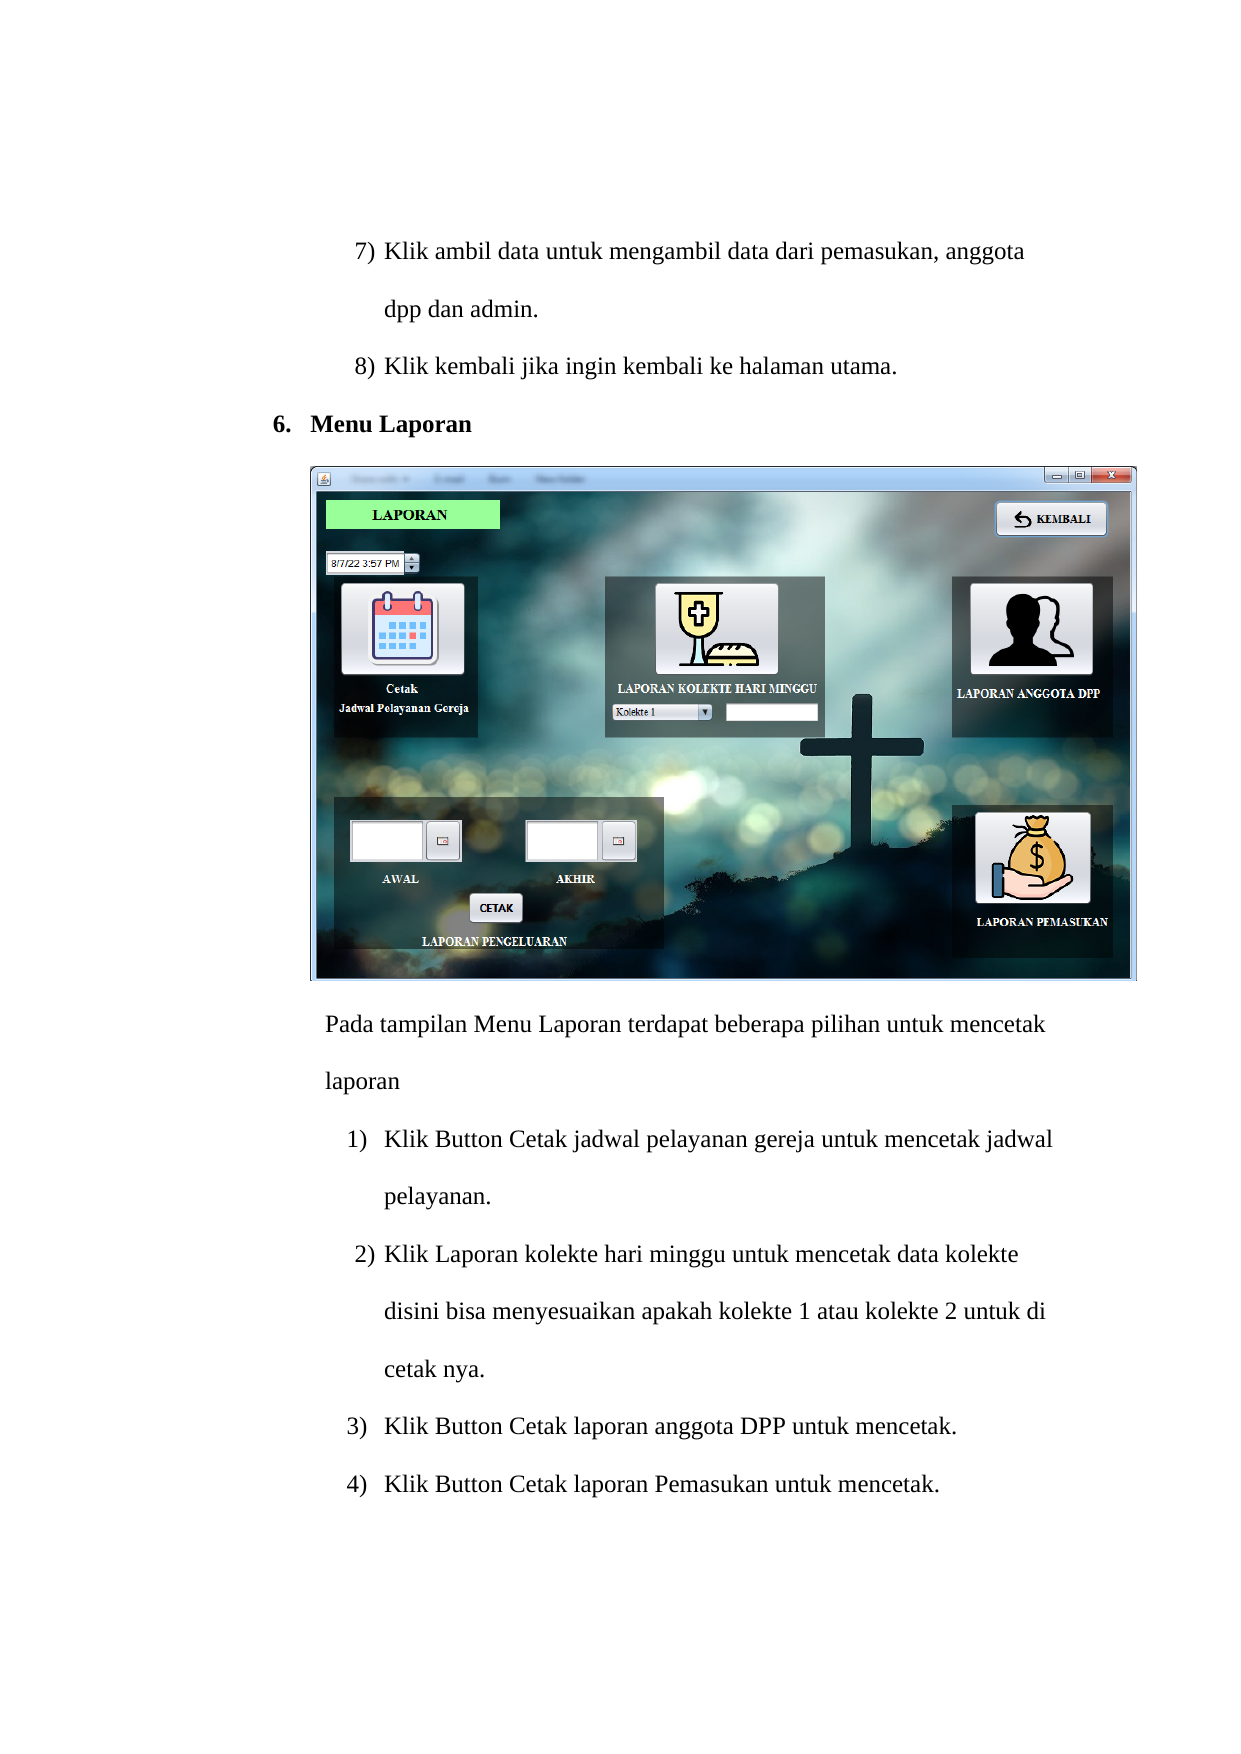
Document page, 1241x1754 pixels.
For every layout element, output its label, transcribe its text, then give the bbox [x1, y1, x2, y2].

list Klik Button Cetak laporan anggota DPP untuk mencetak. [346, 1411, 1063, 1440]
list Klik Button Cetak laporan Pemasukan untuk mencetak. [346, 1469, 1063, 1497]
list Pada tampilan Menu Laporan terdapat beberapa pilihan untuk mencetak laporan [325, 1009, 1063, 1095]
list Menu Laporan [273, 409, 1063, 437]
list Klik Button Cetak jadwal pelayanan gereja untuk mencetak jadwal pelayanan. [346, 1124, 1063, 1210]
list Klik Laporan kolekte hari minggu untuk mencetak data kolekte disini bisa menyesuaikan apakah kolekte 1 atau kolekte 2 untuk di cetak nya. [354, 1239, 1063, 1382]
picture [310, 466, 1137, 981]
list Klik ambil data untuk mengambil data dari pemasukan, anggota dpp dan admin. [354, 236, 1063, 322]
list Klik kembali jika ingin kembali ke halaman utama. [354, 351, 1063, 380]
